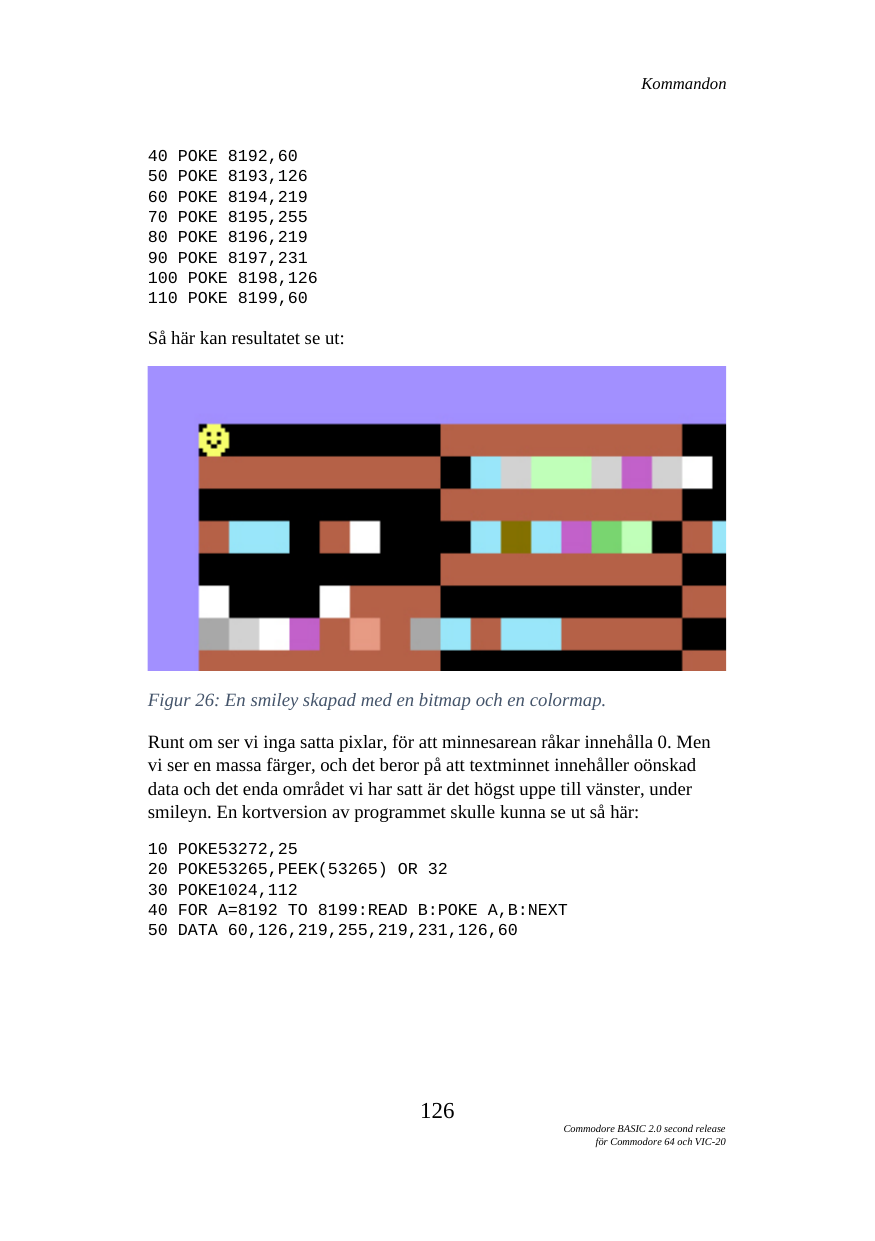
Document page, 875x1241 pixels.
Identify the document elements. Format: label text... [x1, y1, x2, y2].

text 10 POKE53272,25 20 POKE53265,PEEK(53265) OR 32 30 POKE1024,112 40 FOR A=8192 TO 8199:READ B:POKE A,B:NEXT 50 DATA 60,126,219,255,219,231,126,60 [148, 841, 726, 941]
text Så här kan resultatet se ut: [148, 327, 726, 348]
text 40 POKE 8192,60 50 POKE 8193,126 60 POKE 8194,219 70 POKE 8195,255 80 POKE 8196,219 90 POKE 8197,231 100 POKE 8198,126 110 POKE 8199,60 [148, 148, 726, 309]
text Figur 26: En smiley skapad med en bitmap och en colormap. [148, 688, 726, 710]
text Runt om ser vi inga satta pixlar, för att minnesarean råkar innehålla 0. Men vi ser en massa färger, och det beror på att textminnet innehåller oönskad data och det enda området vi har satt är det högst uppe till vänster, under smileyn. En kortversion av programmet skulle kunna se ut så här: [148, 731, 726, 822]
picture [147, 366, 727, 671]
